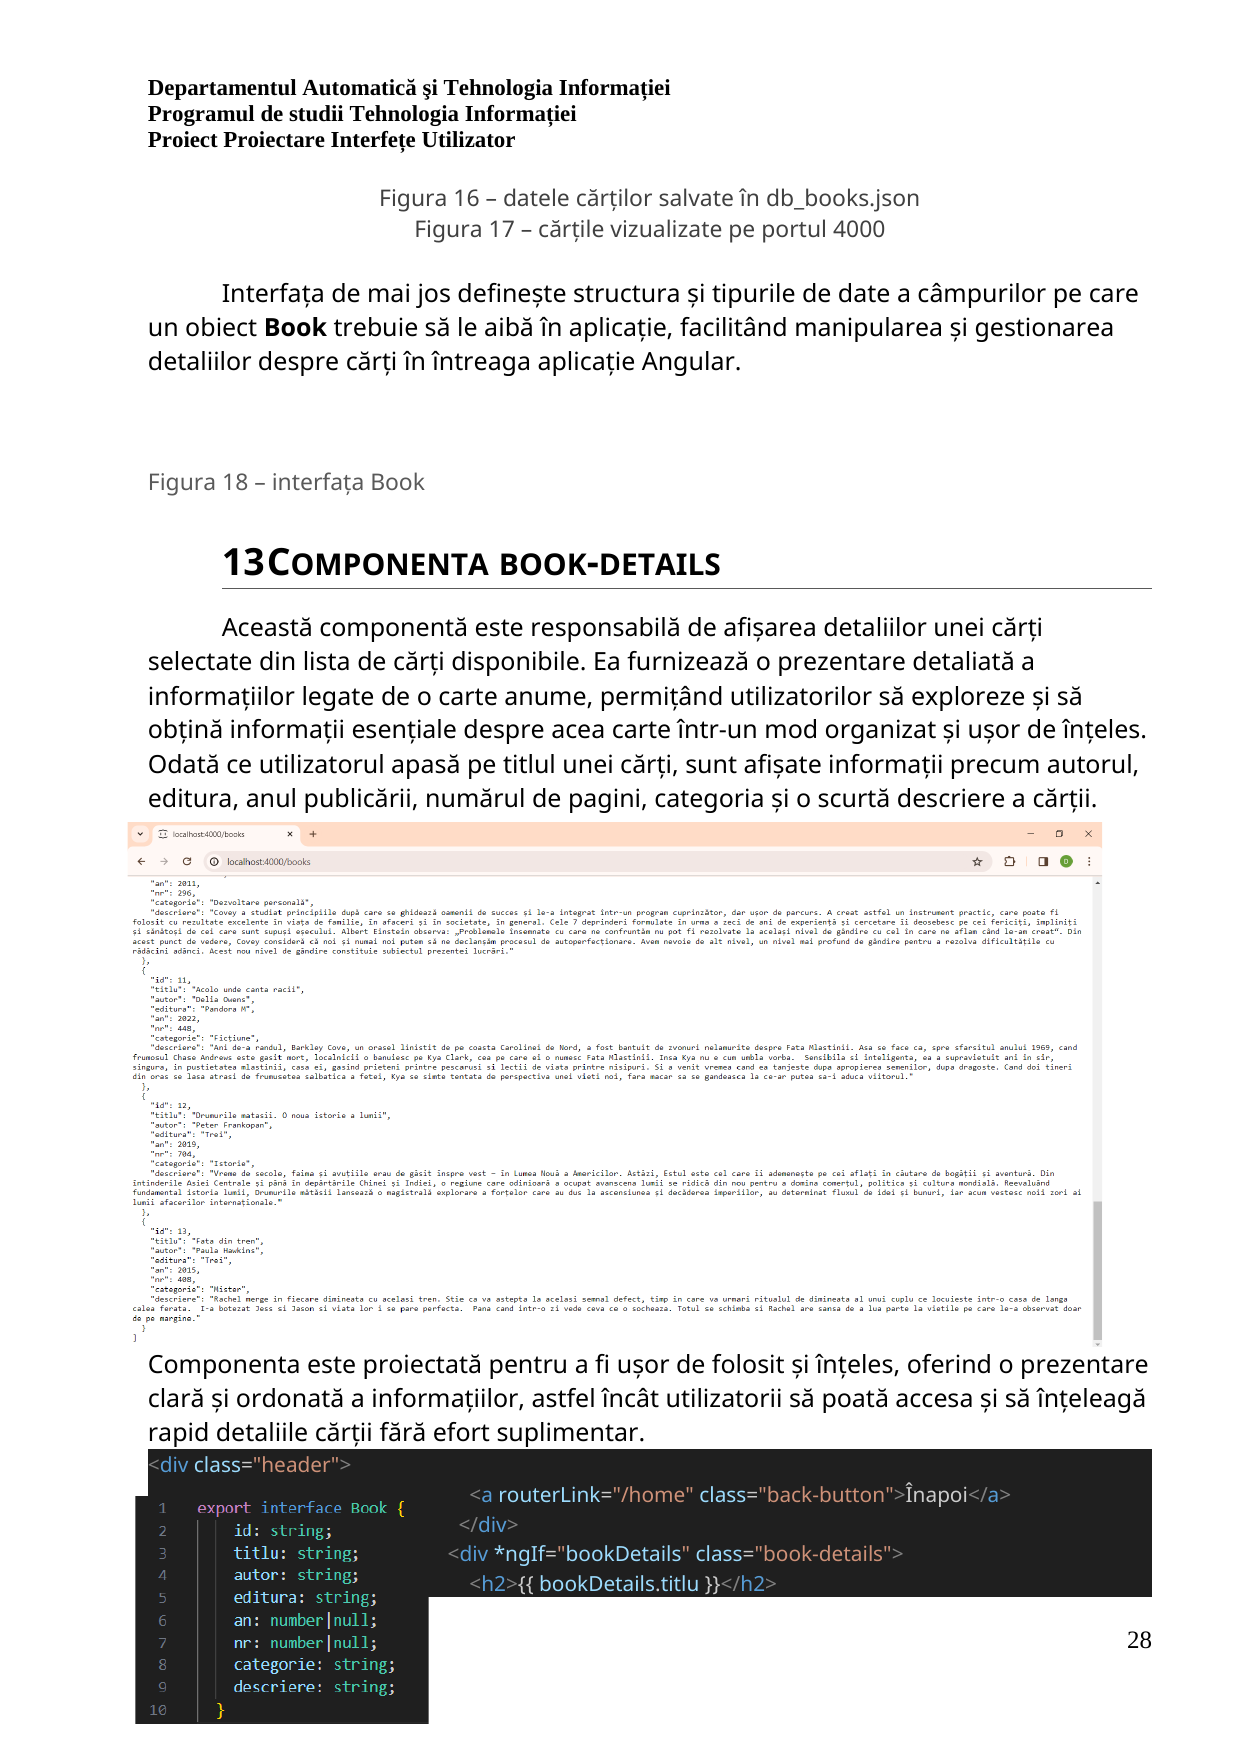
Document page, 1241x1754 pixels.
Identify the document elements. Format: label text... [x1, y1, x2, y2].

text Figura 18 – interfața Book [148, 466, 1152, 498]
subtitle Componenta book-details [222, 535, 1152, 588]
text </div> [429, 1508, 1152, 1538]
picture [135, 1496, 429, 1724]
picture [127, 822, 1103, 1347]
text <h2>{{ bookDetails.titlu }}</h2> [429, 1568, 1152, 1597]
text <div class="header"> [148, 1449, 1152, 1479]
text <a routerLink="/home" class="back-button">Înapoi</a> [148, 1479, 1152, 1508]
text <div *ngIf="bookDetails" class="book-details"> [429, 1538, 1152, 1568]
text Interfața de mai jos definește structura și tipurile de date a câmpurilor pe care un obiect Book trebuie să le aibă în aplicație, facilitând manipularea și gestionarea detaliilor despre cărți în întreaga aplicație Angular. [148, 275, 1152, 378]
text Figura 16 – datele cărților salvate în db_books.json [148, 182, 1152, 213]
text Figura 17 – cărțile vizualizate pe portul 4000 [148, 213, 1152, 244]
